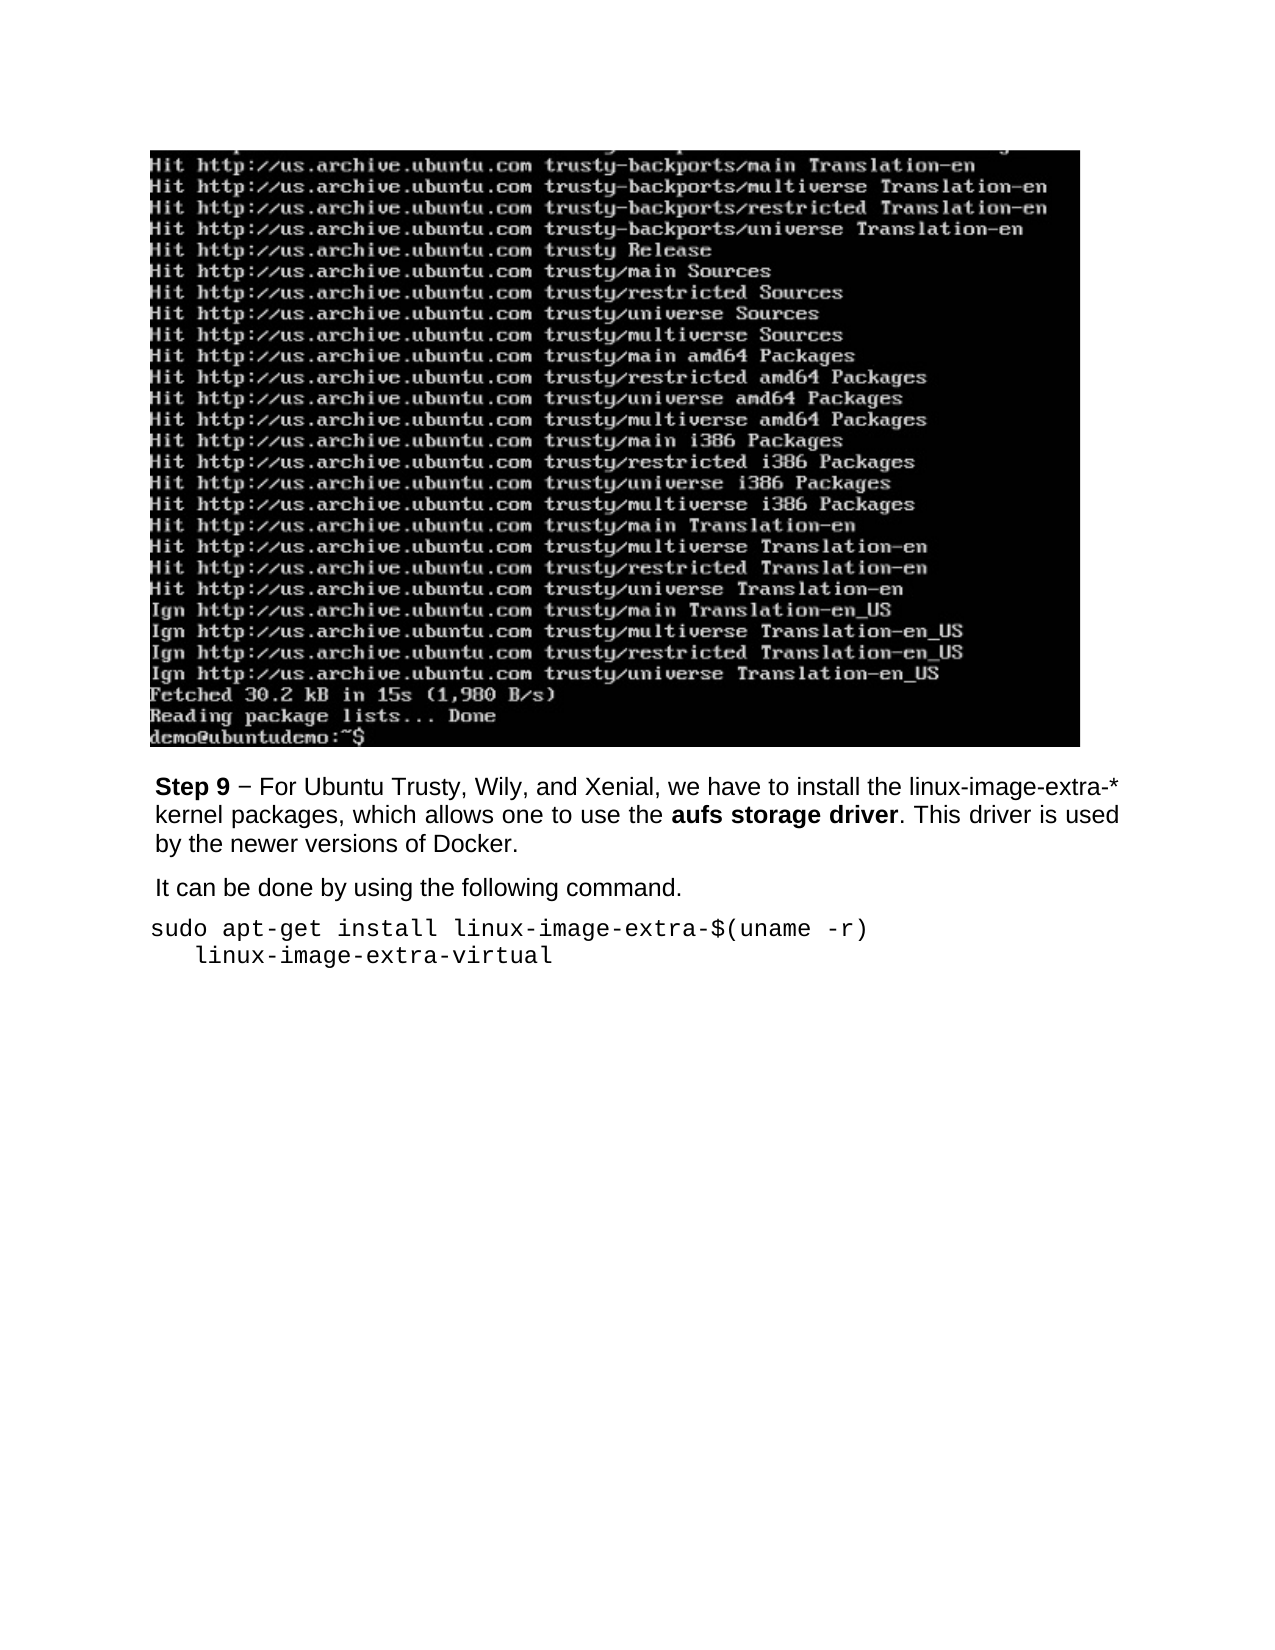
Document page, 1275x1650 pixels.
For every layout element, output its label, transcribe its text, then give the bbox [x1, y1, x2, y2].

picture [150, 150, 1081, 747]
text sudo apt-get install linux-image-extra-$(uname -r) [150, 917, 1125, 944]
text Step 9 − For Ubuntu Trusty, Wily, and Xenial, we have to install the linux-image-extra-* kernel packages, which allows one to use the aufs storage driver. This driver is used by the newer versions of Docker. [155, 772, 1120, 858]
text linux-image-extra-virtual [150, 944, 1125, 971]
text It can be done by using the following command. [155, 873, 1120, 902]
